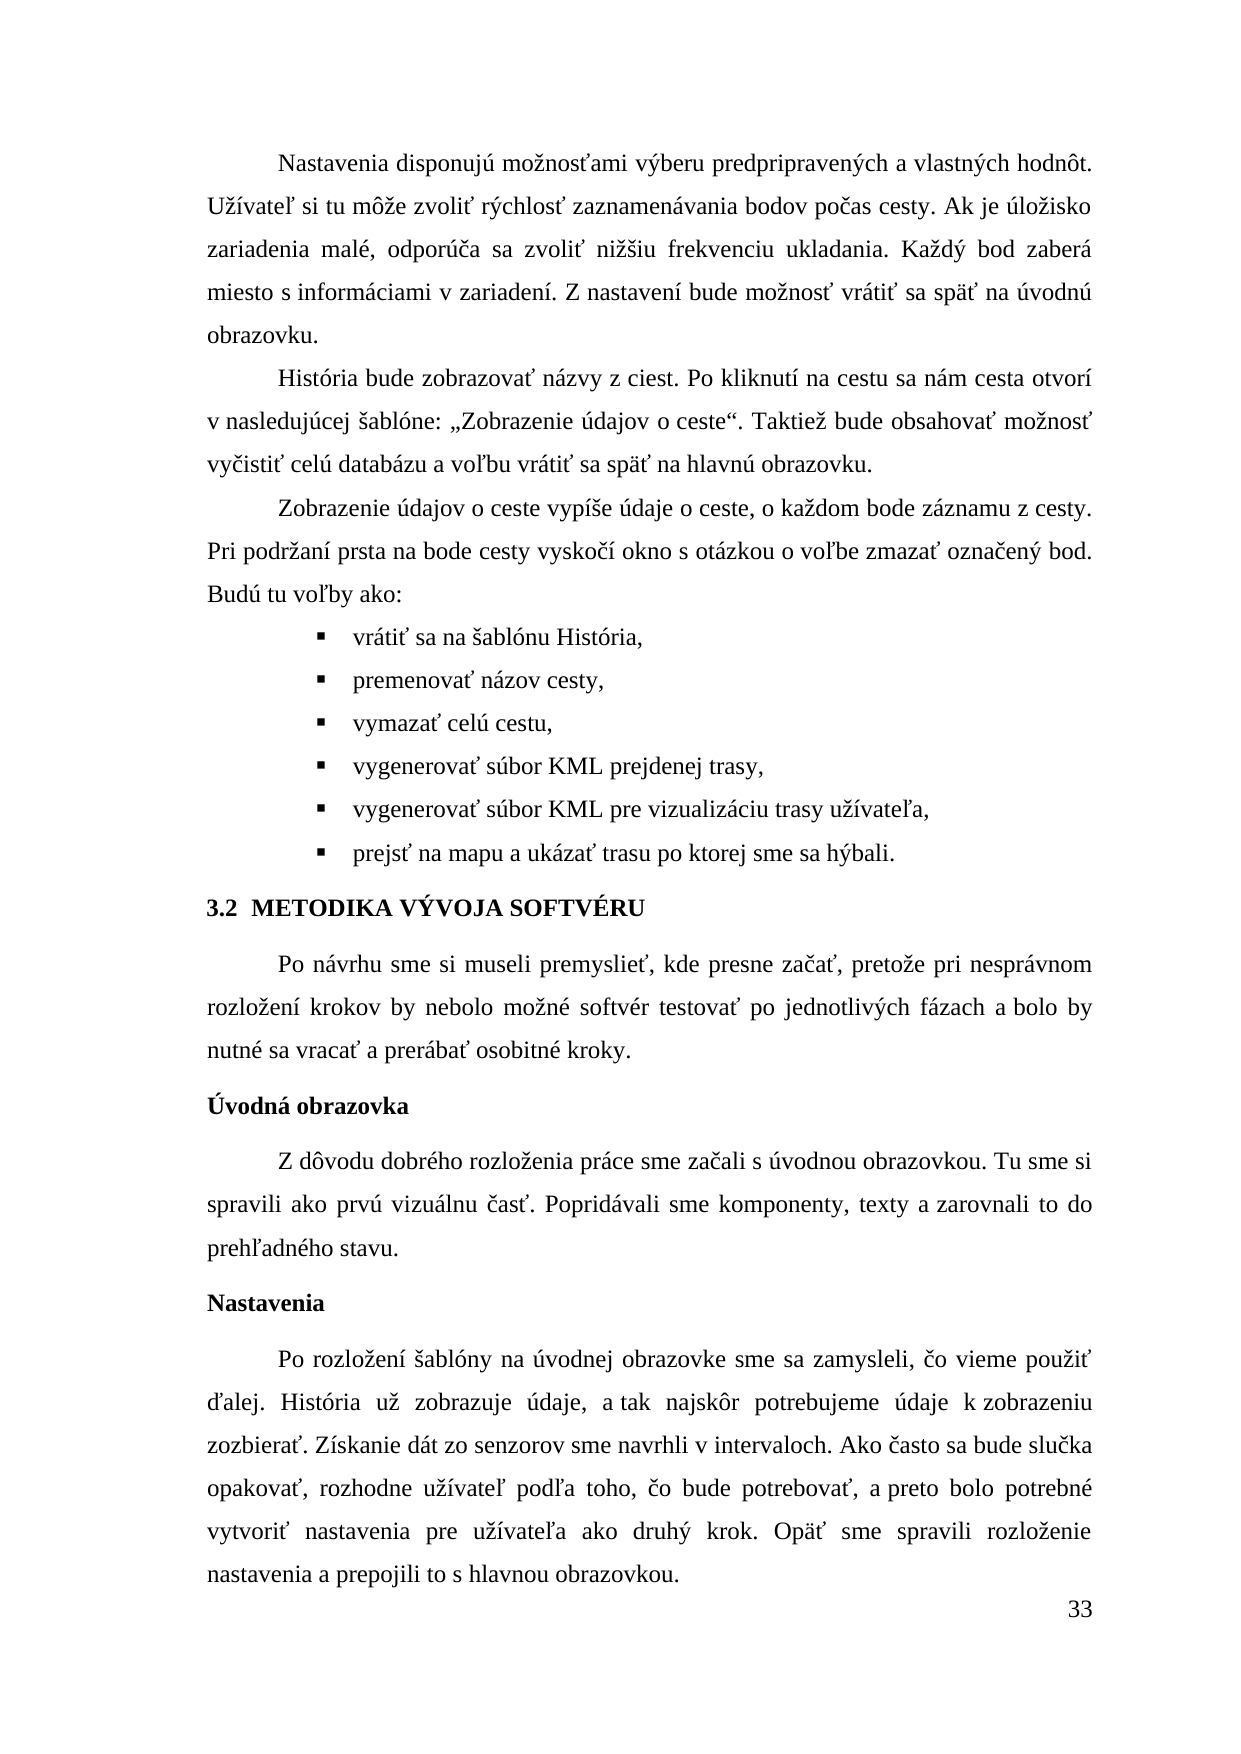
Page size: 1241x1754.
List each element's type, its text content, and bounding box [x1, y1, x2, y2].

text Po návrhu sme si museli premyslieť, kde presne začať, pretože pri nesprávnom rozložení krokov by nebolo možné softvér testovať po jednotlivých fázach a bolo by nutné sa vracať a prerábať osobitné kroky. [207, 949, 1092, 1064]
list vrátiť sa na šablónu História, [315, 622, 1092, 651]
list vygenerovať súbor KML prejdenej trasy, [315, 751, 1092, 780]
list vymazať celú cestu, [315, 708, 1092, 737]
text História bude zobrazovať názvy z ciest. Po kliknutí na cestu sa nám cesta otvorí v nasledujúcej šablóne: „Zobrazenie údajov o ceste“. Taktiež bude obsahovať možnosť vyčistiť celú databázu a voľbu vrátiť sa späť na hlavnú obrazovku. [207, 363, 1092, 478]
text Zobrazenie údajov o ceste vypíše údaje o ceste, o každom bode záznamu z cesty. Pri podržaní prsta na bode cesty vyskočí okno s otázkou o voľbe zmazať označený bod. Budú tu voľby ako: [207, 493, 1092, 608]
text Nastavenia disponujú možnosťami výberu predpripravených a vlastných hodnôt. Užívateľ si tu môže zvoliť rýchlosť zaznamenávania bodov počas cesty. Ak je úložisko zariadenia malé, odporúča sa zvoliť nižšiu frekvenciu ukladania. Každý bod zaberá miesto s informáciami v zariadení. Z nastavení bude možnosť vrátiť sa späť na úvodnú obrazovku. [207, 148, 1092, 349]
list premenovať názov cesty, [315, 665, 1092, 694]
subtitle Úvodná obrazovka [207, 1091, 1092, 1119]
list prejsť na mapu a ukázať trasu po ktorej sme sa hýbali. [315, 838, 1092, 866]
subtitle 3.2 Metodika vývoja softvéru [206, 893, 1092, 922]
list vygenerovať súbor KML pre vizualizáciu trasy užívateľa, [315, 794, 1092, 823]
text Po rozložení šablóny na úvodnej obrazovke sme sa zamysleli, čo vieme použiť ďalej. História už zobrazuje údaje, a tak najskôr potrebujeme údaje k zobrazeniu zozbierať. Získanie dát zo senzorov sme navrhli v intervaloch. Ako často sa bude slučka opakovať, rozhodne užívateľ podľa toho, čo bude potrebovať, a preto bolo potrebné vytvoriť nastavenia pre užívateľa ako druhý krok. Opäť sme spravili rozloženie nastavenia a prepojili to s hlavnou obrazovkou. [207, 1344, 1092, 1588]
subtitle Nastavenia [207, 1288, 1092, 1317]
text Z dôvodu dobrého rozloženia práce sme začali s úvodnou obrazovkou. Tu sme si spravili ako prvú vizuálnu časť. Popridávali sme komponenty, texty a zarovnali to do prehľadného stavu. [207, 1146, 1092, 1261]
